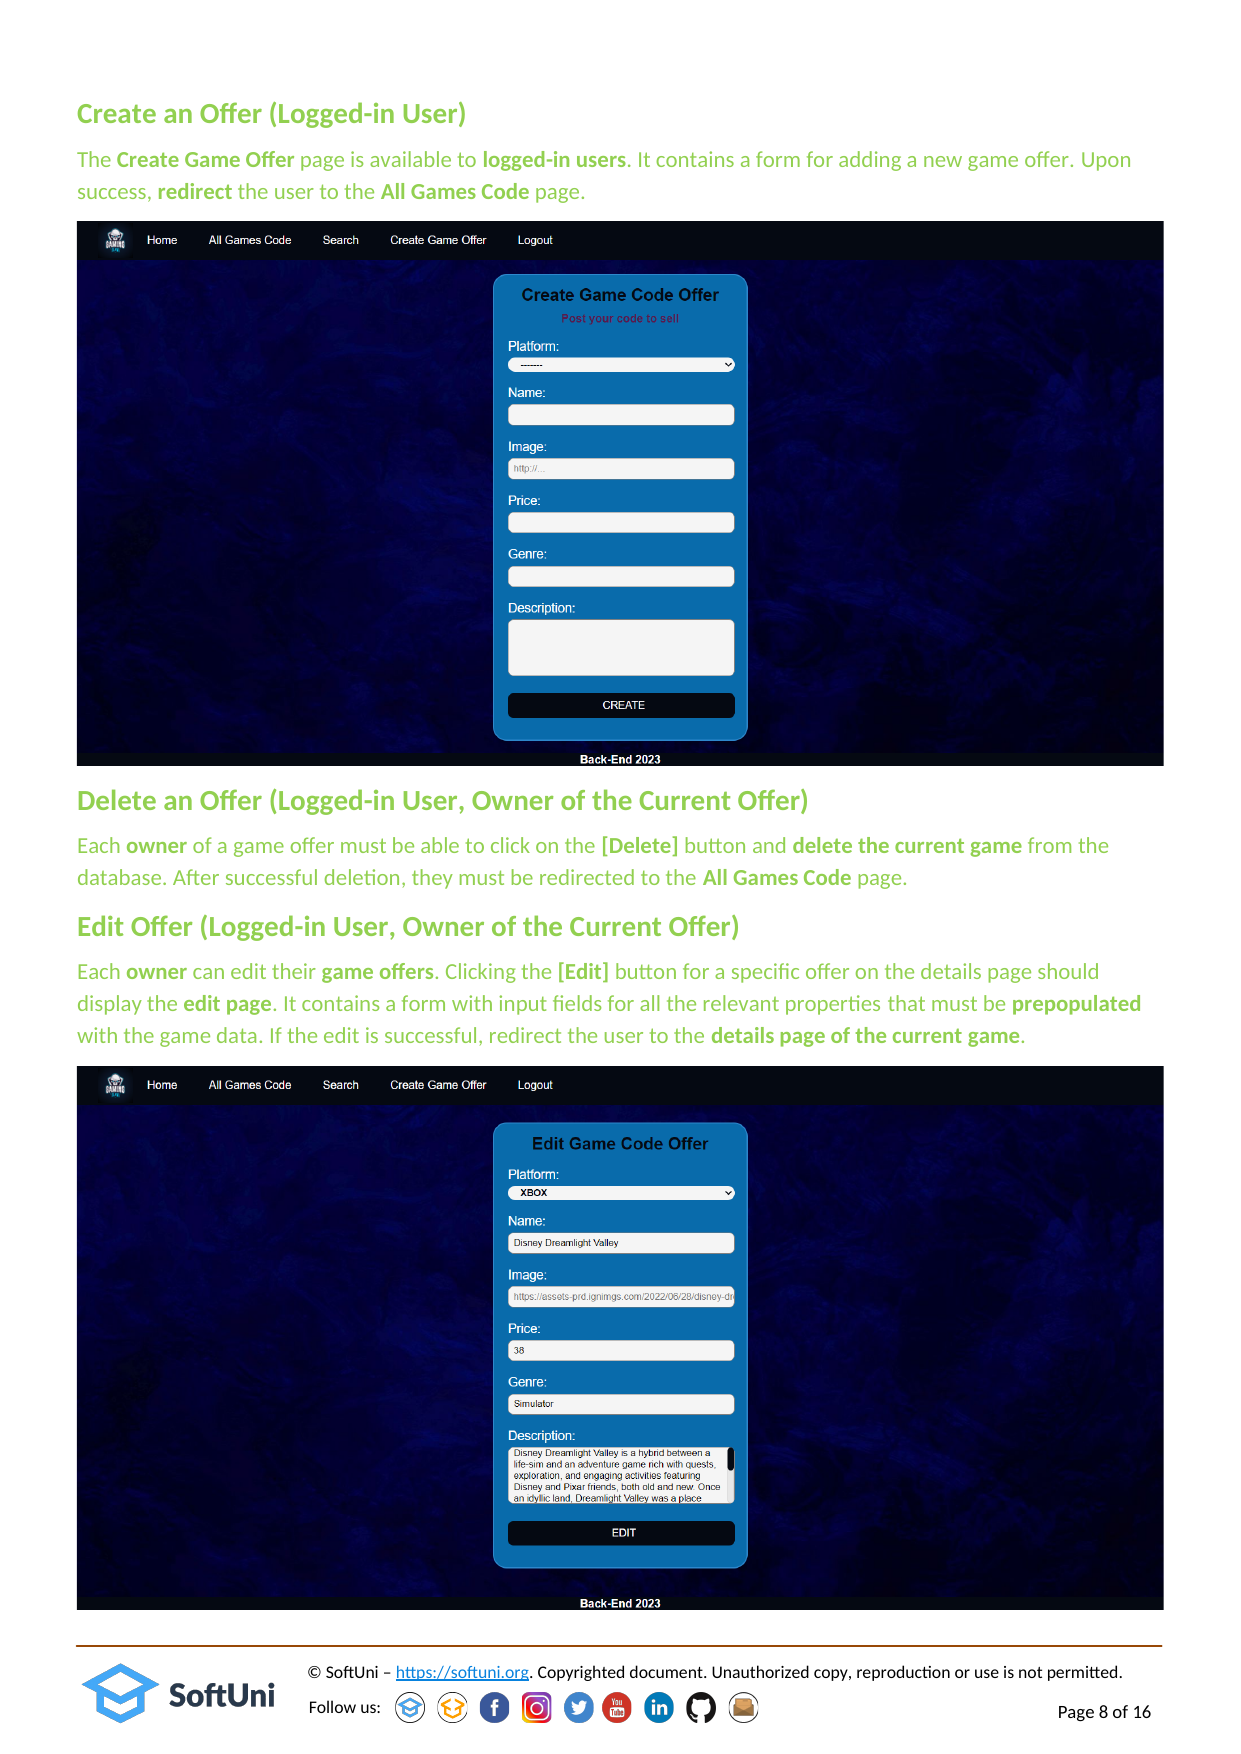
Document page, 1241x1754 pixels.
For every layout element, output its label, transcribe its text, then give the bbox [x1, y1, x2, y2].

subtitle Edit Offer (Logged-in User, Owner of the Current Offer) [77, 908, 1163, 943]
picture [437, 1692, 468, 1723]
picture [76, 221, 1164, 766]
picture [395, 1692, 425, 1723]
picture [76, 1066, 1164, 1610]
text Each owner of a game offer must be able to click on the [Delete] button and delete the current game from the database. After successful deletion, they must be redirected to the All Games Code page. [77, 831, 1163, 891]
picture [522, 1692, 552, 1723]
text The Create Game Offer page is available to logged-in users. It contains a form for adding a new game offer. Upon success, redirect the user to the All Games Code page. [77, 145, 1163, 205]
subtitle Create an Offer (Logged-in User) [77, 95, 1163, 131]
picture [658, 1705, 667, 1714]
picture [728, 1692, 759, 1723]
picture [479, 1692, 510, 1723]
picture [602, 1692, 632, 1723]
subtitle Delete an Offer (Logged-in User, Owner of the Current Offer) [77, 782, 1163, 817]
picture [644, 1692, 653, 1701]
text Each owner can edit their game offers. Clicking the [Edit] button for a specific offer on the details page should display the edit page. It contains a form with input fields for all the relevant properties that must be prepopulated with the game data. If the edit is successful, redirect the user to the details page of the current game. [77, 957, 1163, 1049]
picture [75, 1658, 281, 1729]
picture [665, 1692, 674, 1701]
picture [564, 1692, 594, 1723]
picture [686, 1692, 716, 1723]
picture [644, 1714, 653, 1723]
picture [665, 1714, 674, 1723]
